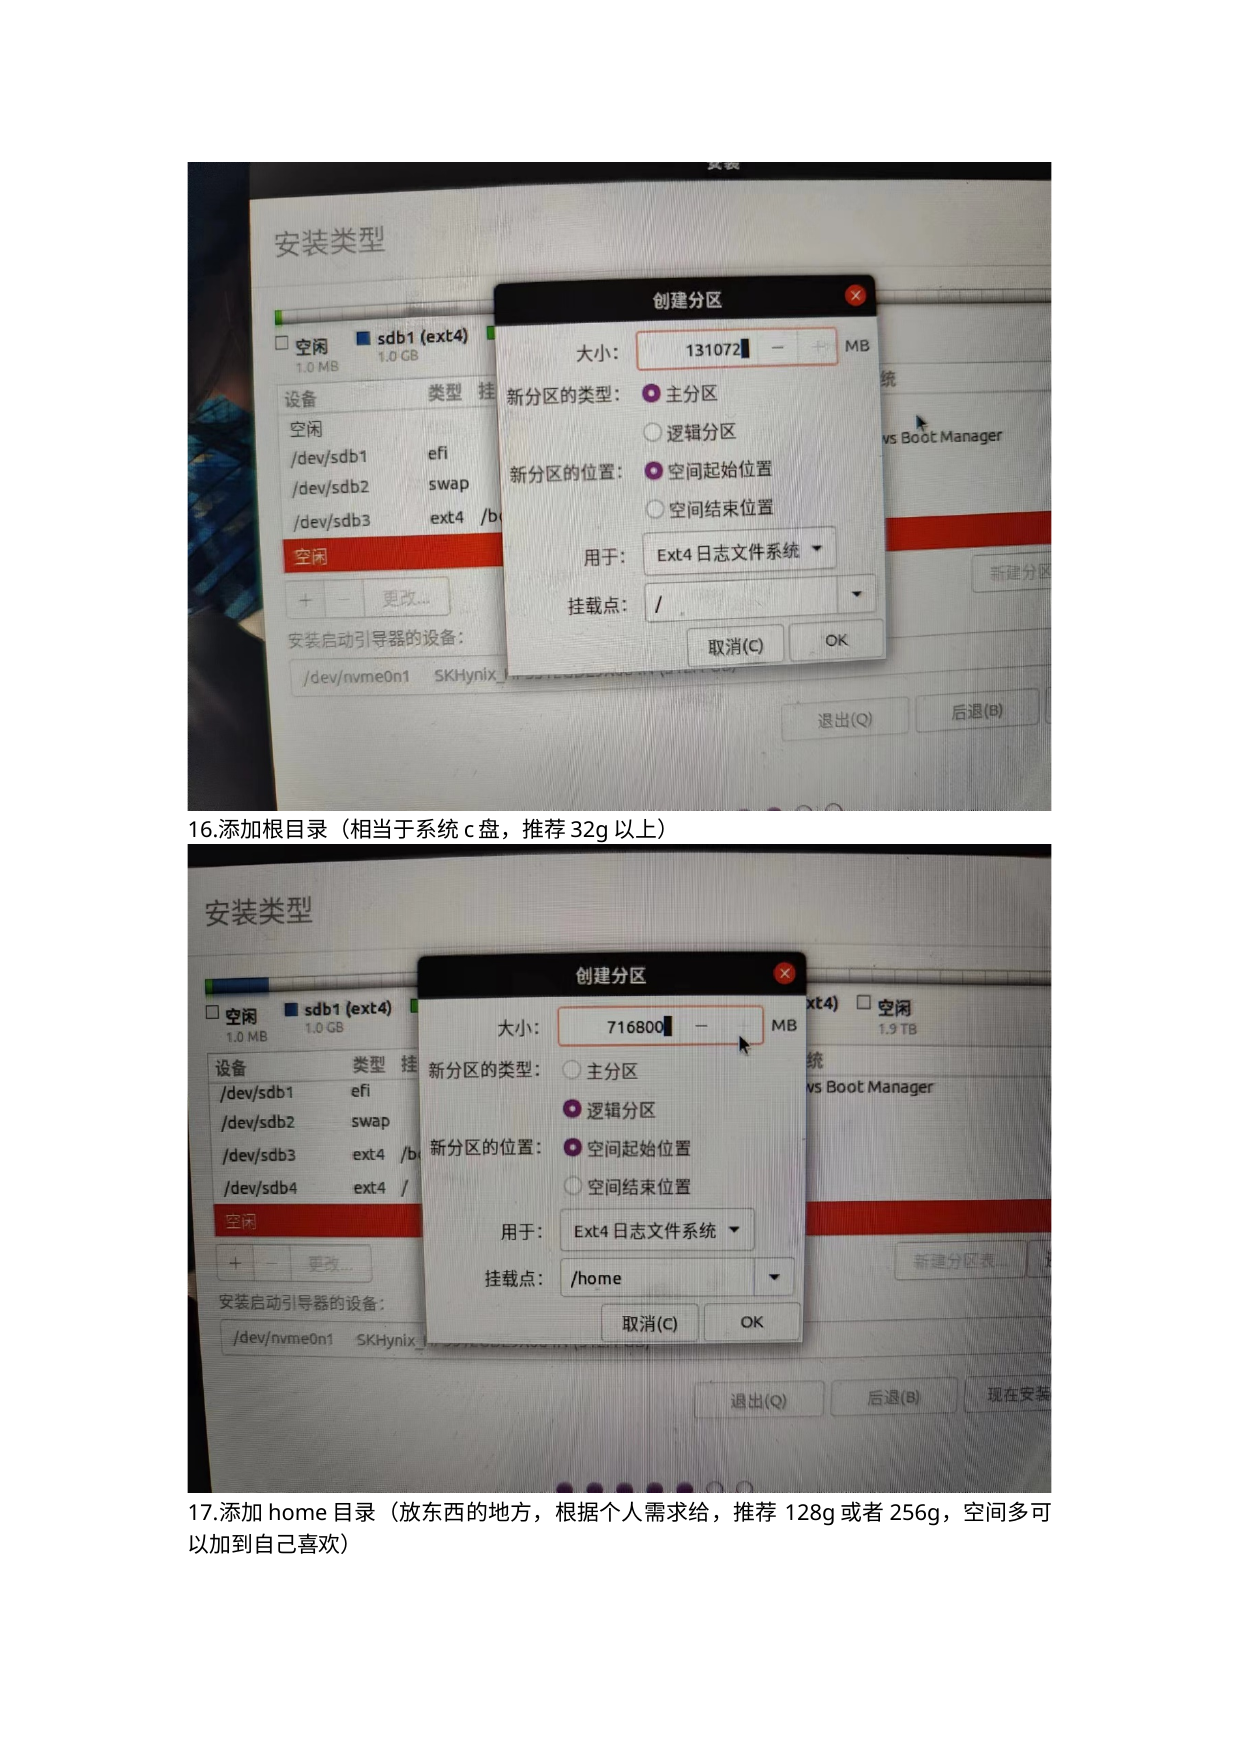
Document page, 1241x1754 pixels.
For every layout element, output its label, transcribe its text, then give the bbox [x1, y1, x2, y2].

text 16.添加根目录（相当于系统c盘，推荐32g以上） [187, 812, 1053, 844]
picture [187, 162, 1052, 811]
picture [187, 844, 1052, 1493]
text 17.添加home目录（放东西的地方，根据个人需求给，推荐128g或者256g，空间多可以加到自己喜欢） [187, 1494, 1053, 1559]
